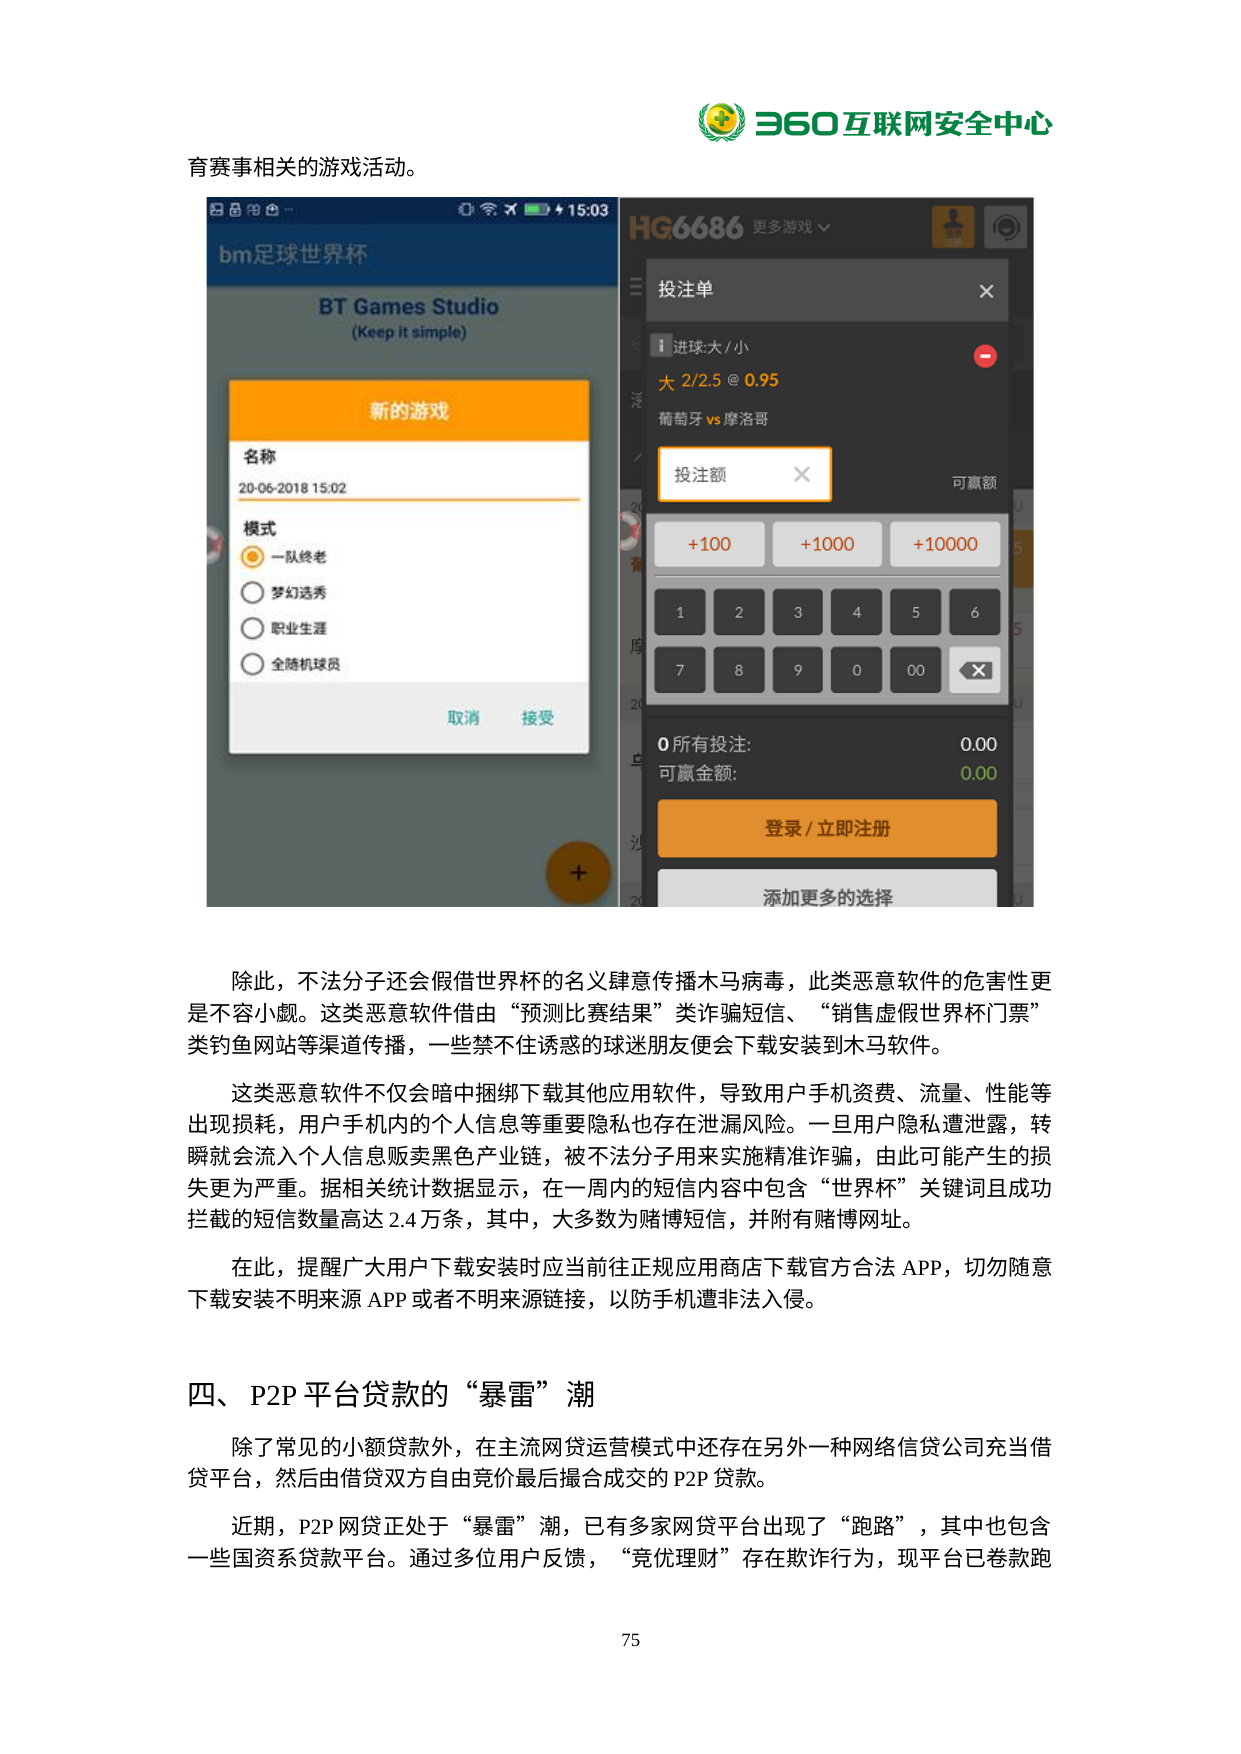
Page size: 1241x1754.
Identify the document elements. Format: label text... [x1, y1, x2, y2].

text 除此，不法分子还会假借世界杯的名义肆意传播木马病毒，此类恶意软件的危害性更是不容小觑。这类恶意软件借由“预测比赛结果”类诈骗短信、“销售虚假世界杯门票”类钓鱼网站等渠道传播，一些禁不住诱惑的球迷朋友便会下载安装到木马软件。 [187, 964, 1053, 1059]
picture [206, 197, 1034, 907]
text 近期，P2P网贷正处于“暴雷”潮，已有多家网贷平台出现了“跑路”，其中也包含一些国资系贷款平台。通过多位用户反馈，“竞优理财”存在欺诈行为，现平台已卷款跑路。结合之前用户反馈内容，我们从以下几个方面展开分析。 [187, 1509, 1053, 1573]
text 在此，提醒广大用户下载安装时应当前往正规应用商店下载官方合法APP，切勿随意下载安装不明来源APP或者不明来源链接，以防手机遭非法入侵。 [187, 1250, 1053, 1313]
subtitle P2P 平台贷款的“暴雷”潮 [187, 1371, 1053, 1413]
text 这类恶意软件不仅会暗中捆绑下载其他应用软件，导致用户手机资费、流量、性能等出现损耗，用户手机内的个人信息等重要隐私也存在泄漏风险。一旦用户隐私遭泄露，转瞬就会流入个人信息贩卖黑色产业链，被不法分子用来实施精准诈骗，由此可能产生的损失更为严重。据相关统计数据显示，在一周内的短信内容中包含“世界杯”关键词且成功拦截的短信数量高达2.4万条，其中，大多数为赌博短信，并附有赌博网址。 [187, 1076, 1053, 1234]
picture [698, 103, 1053, 142]
text 除了常见的小额贷款外，在主流网贷运营模式中还存在另外一种网络信贷公司充当借贷平台，然后由借贷双方自由竞价最后撮合成交的P2P贷款。 [187, 1430, 1053, 1493]
